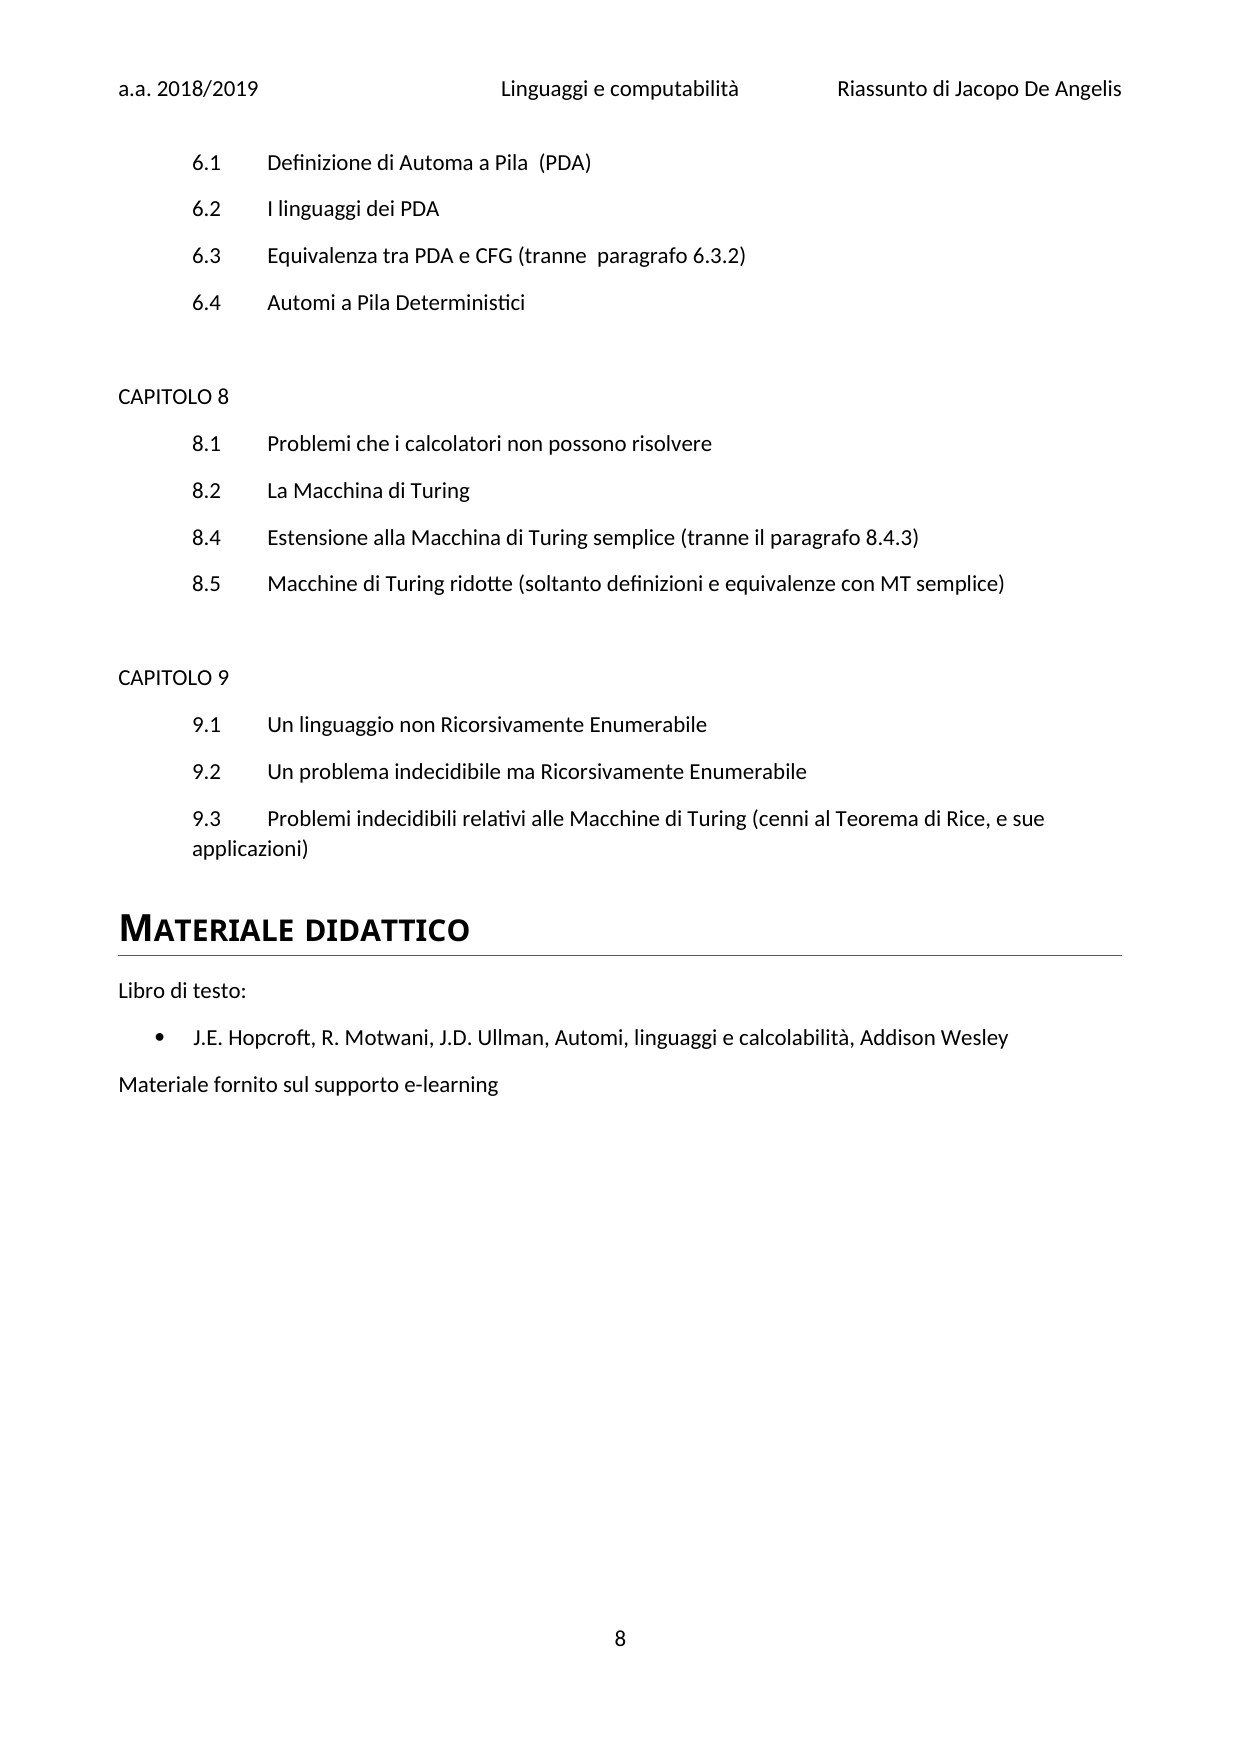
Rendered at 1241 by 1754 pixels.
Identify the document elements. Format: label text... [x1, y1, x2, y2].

text 6.2 I linguaggi dei PDA [192, 194, 1122, 222]
text 8.2 La Macchina di Turing [192, 476, 1122, 504]
text 8.4 Estensione alla Macchina di Turing semplice (tranne il paragrafo 8.4.3) [192, 523, 1122, 551]
text Materiale fornito sul supporto e-learning [118, 1070, 1122, 1098]
text 6.4 Automi a Pila Deterministici [192, 288, 1122, 316]
text 8.5 Macchine di Turing ridotte (soltanto definizioni e equivalenze con MT semplice) [192, 569, 1122, 597]
text 9.3 Problemi indecidibili relativi alle Macchine di Turing (cenni al Teorema di Rice, e sue applicazioni) [192, 804, 1122, 862]
text CAPITOLO 9 [118, 663, 1122, 691]
subtitle Materiale didattico [118, 902, 1122, 955]
list J.E. Hopcroft, R. Motwani, J.D. Ullman, Automi, linguaggi e calcolabilità, Addison Wesley [156, 1023, 1122, 1052]
text CAPITOLO 8 [118, 382, 1122, 410]
text 8.1 Problemi che i calcolatori non possono risolvere [192, 429, 1122, 457]
text Libro di testo: [118, 977, 1122, 1005]
text 9.1 Un linguaggio non Ricorsivamente Enumerabile [192, 710, 1122, 738]
text 6.1 Definizione di Automa a Pila (PDA) [192, 148, 1122, 176]
text 6.3 Equivalenza tra PDA e CFG (tranne paragrafo 6.3.2) [192, 241, 1122, 269]
text 9.2 Un problema indecidibile ma Ricorsivamente Enumerabile [192, 757, 1122, 785]
